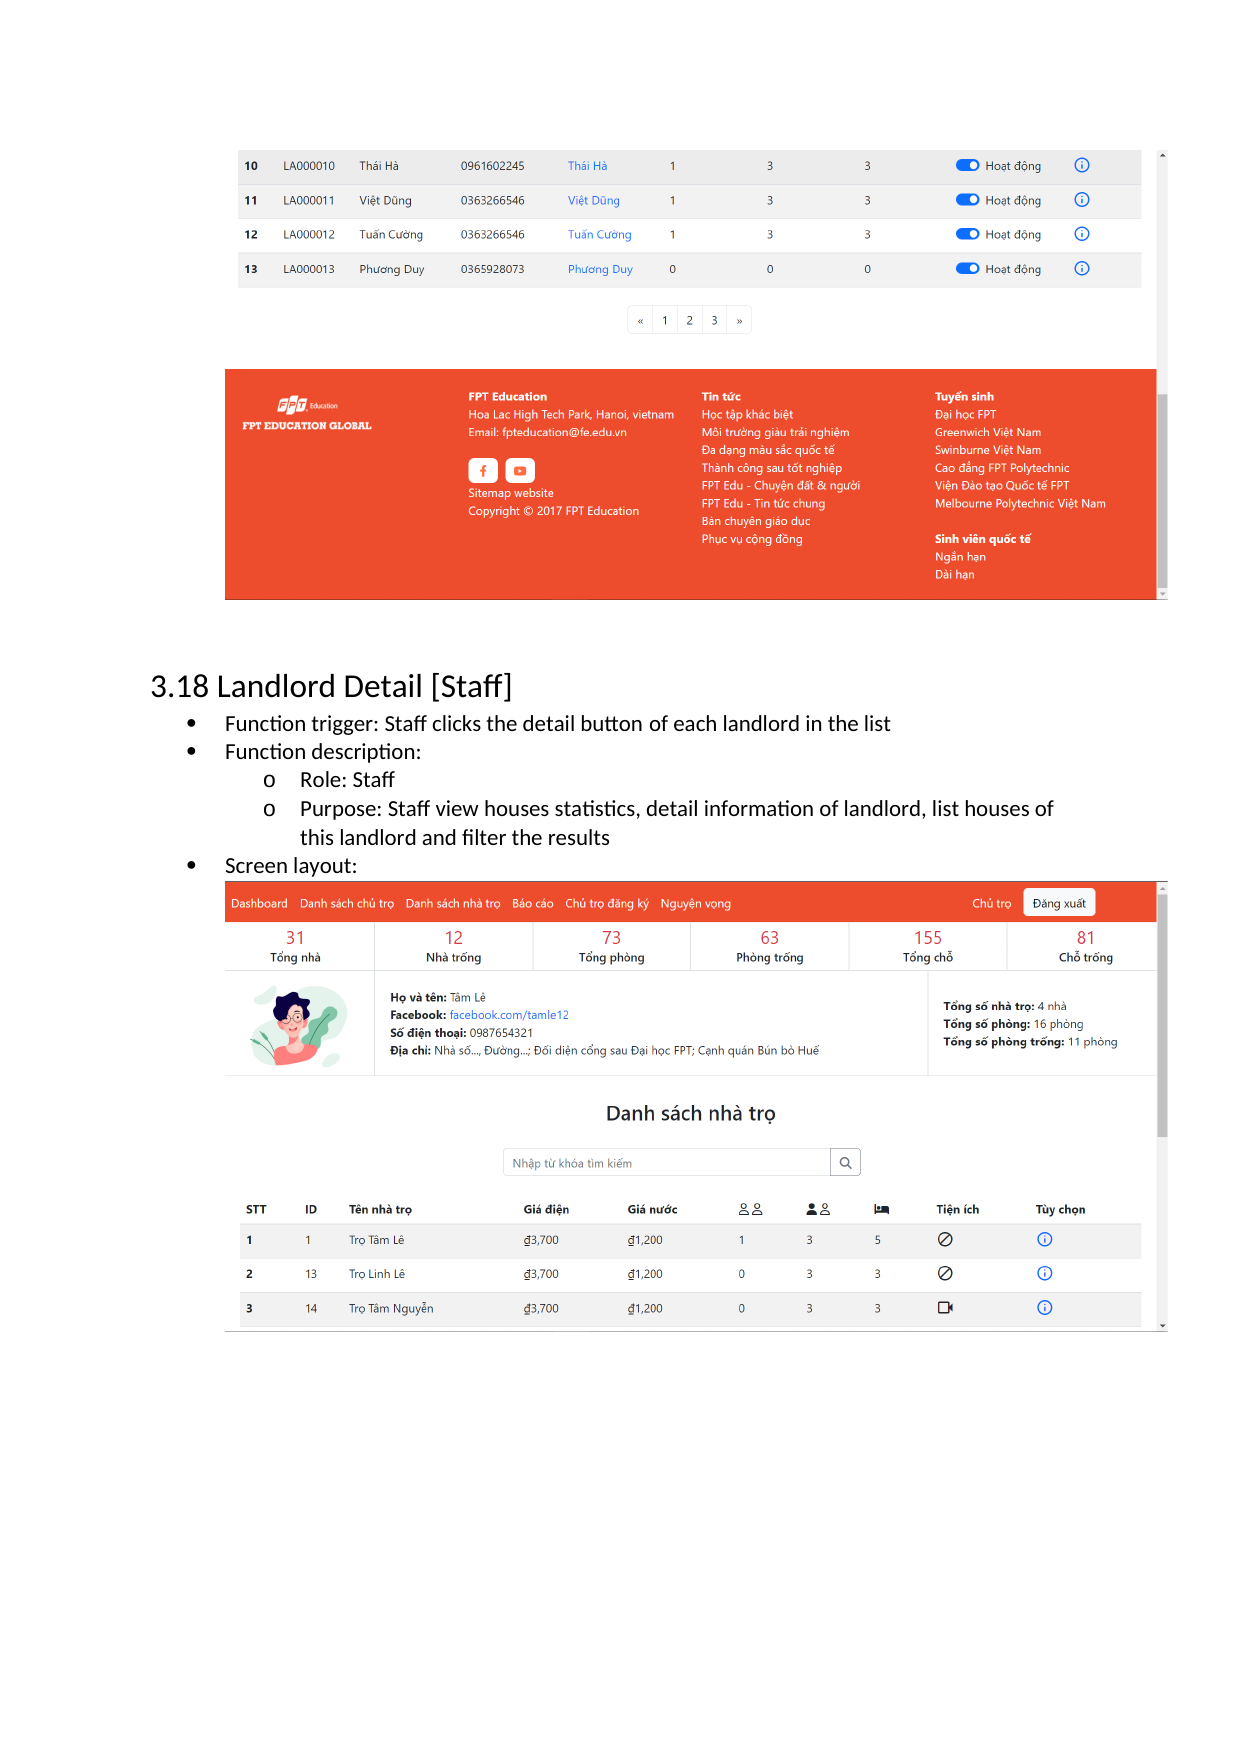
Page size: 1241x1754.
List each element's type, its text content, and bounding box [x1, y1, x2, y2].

picture [225, 881, 1168, 1332]
picture [225, 150, 1168, 600]
list Screen layout: [187, 852, 1093, 879]
list Role: Staff [262, 765, 1093, 794]
list Purpose: Staff view houses statistics, detail information of landlord, list houses of this landlord and filter the results [262, 794, 1093, 852]
list Function trigger: Staff clicks the detail button of each landlord in the list [187, 709, 1093, 737]
list Function description: [187, 737, 1093, 765]
subtitle 3.18 Landlord Detail [Staff] [150, 665, 1093, 706]
